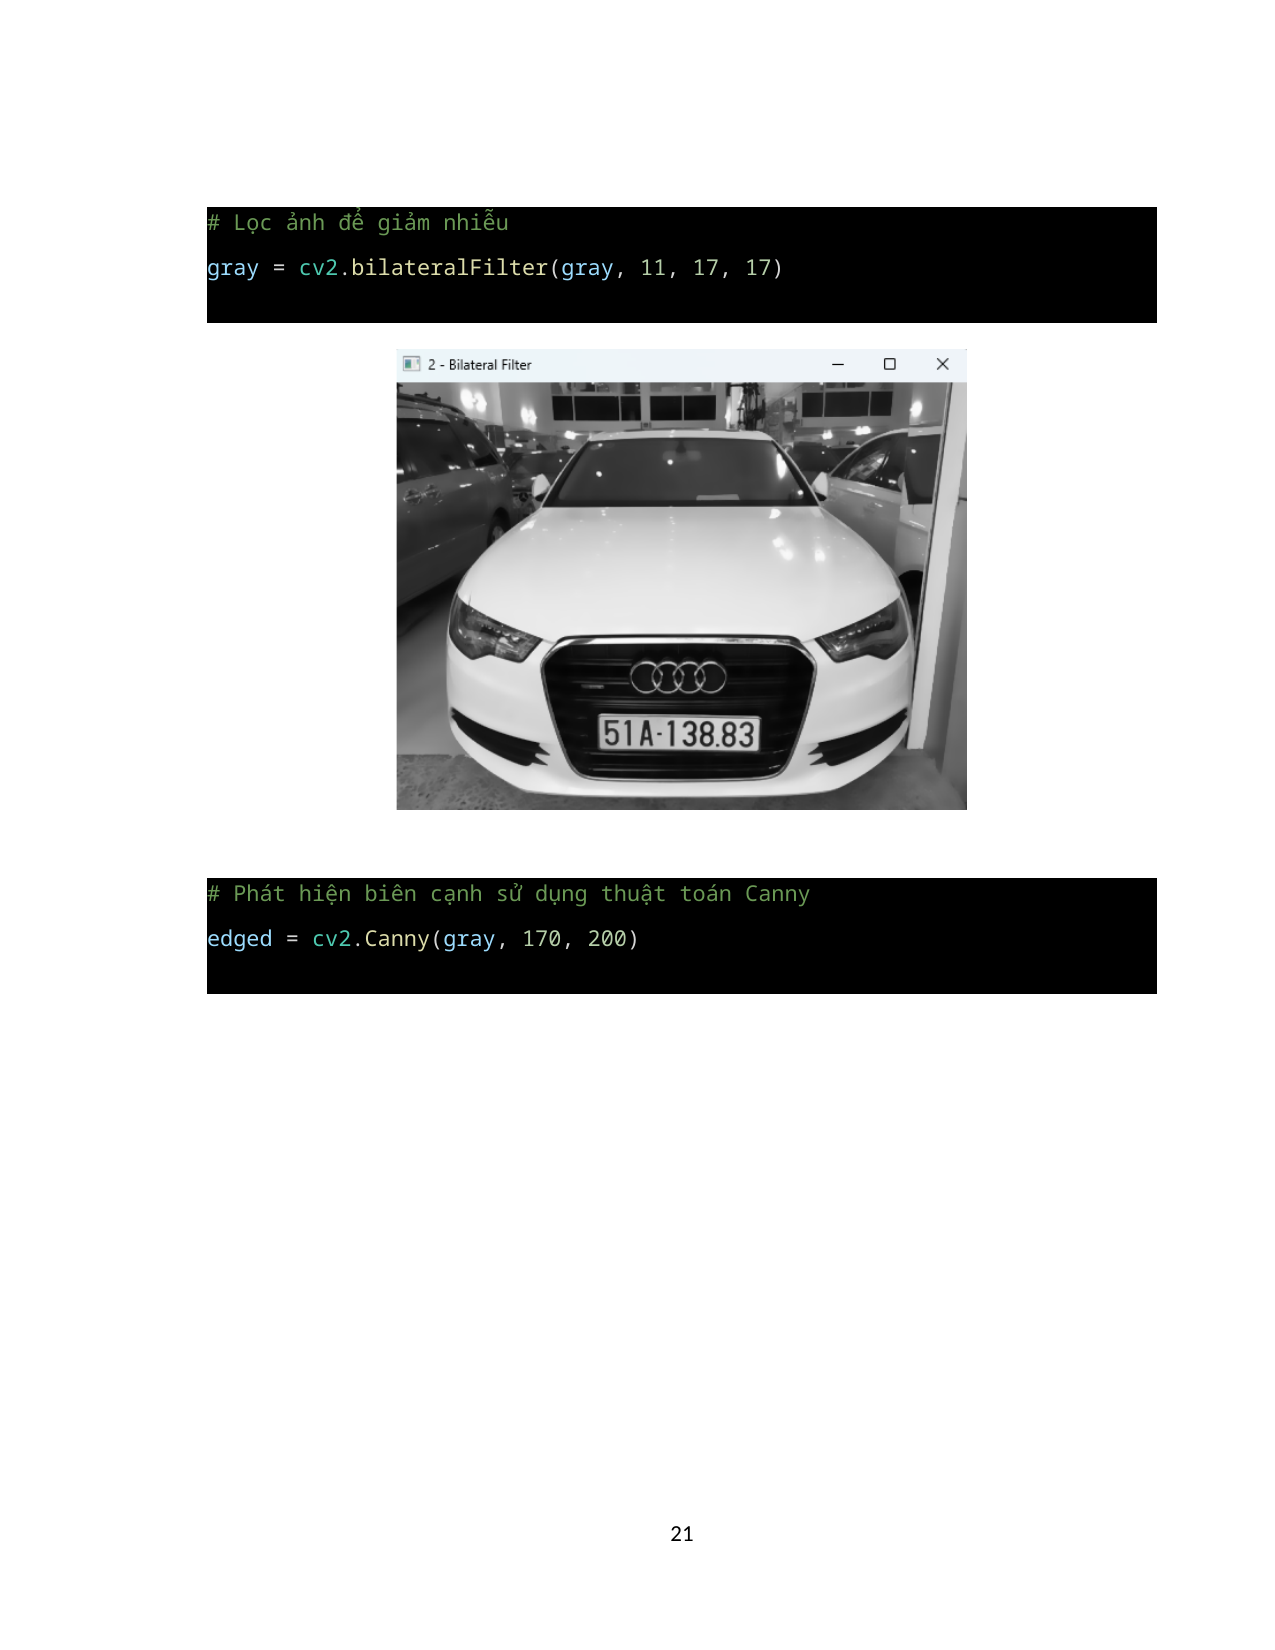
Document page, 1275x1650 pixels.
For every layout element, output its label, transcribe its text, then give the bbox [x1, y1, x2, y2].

text # Phát hiện biên cạnh sử dụng thuật toán Canny edged = cv2.Canny(gray, 170, 200) [207, 878, 1157, 994]
text # Lọc ảnh để giảm nhiễu gray = cv2.bilateralFilter(gray, 11, 17, 17) [207, 207, 1157, 323]
picture [396, 349, 967, 810]
